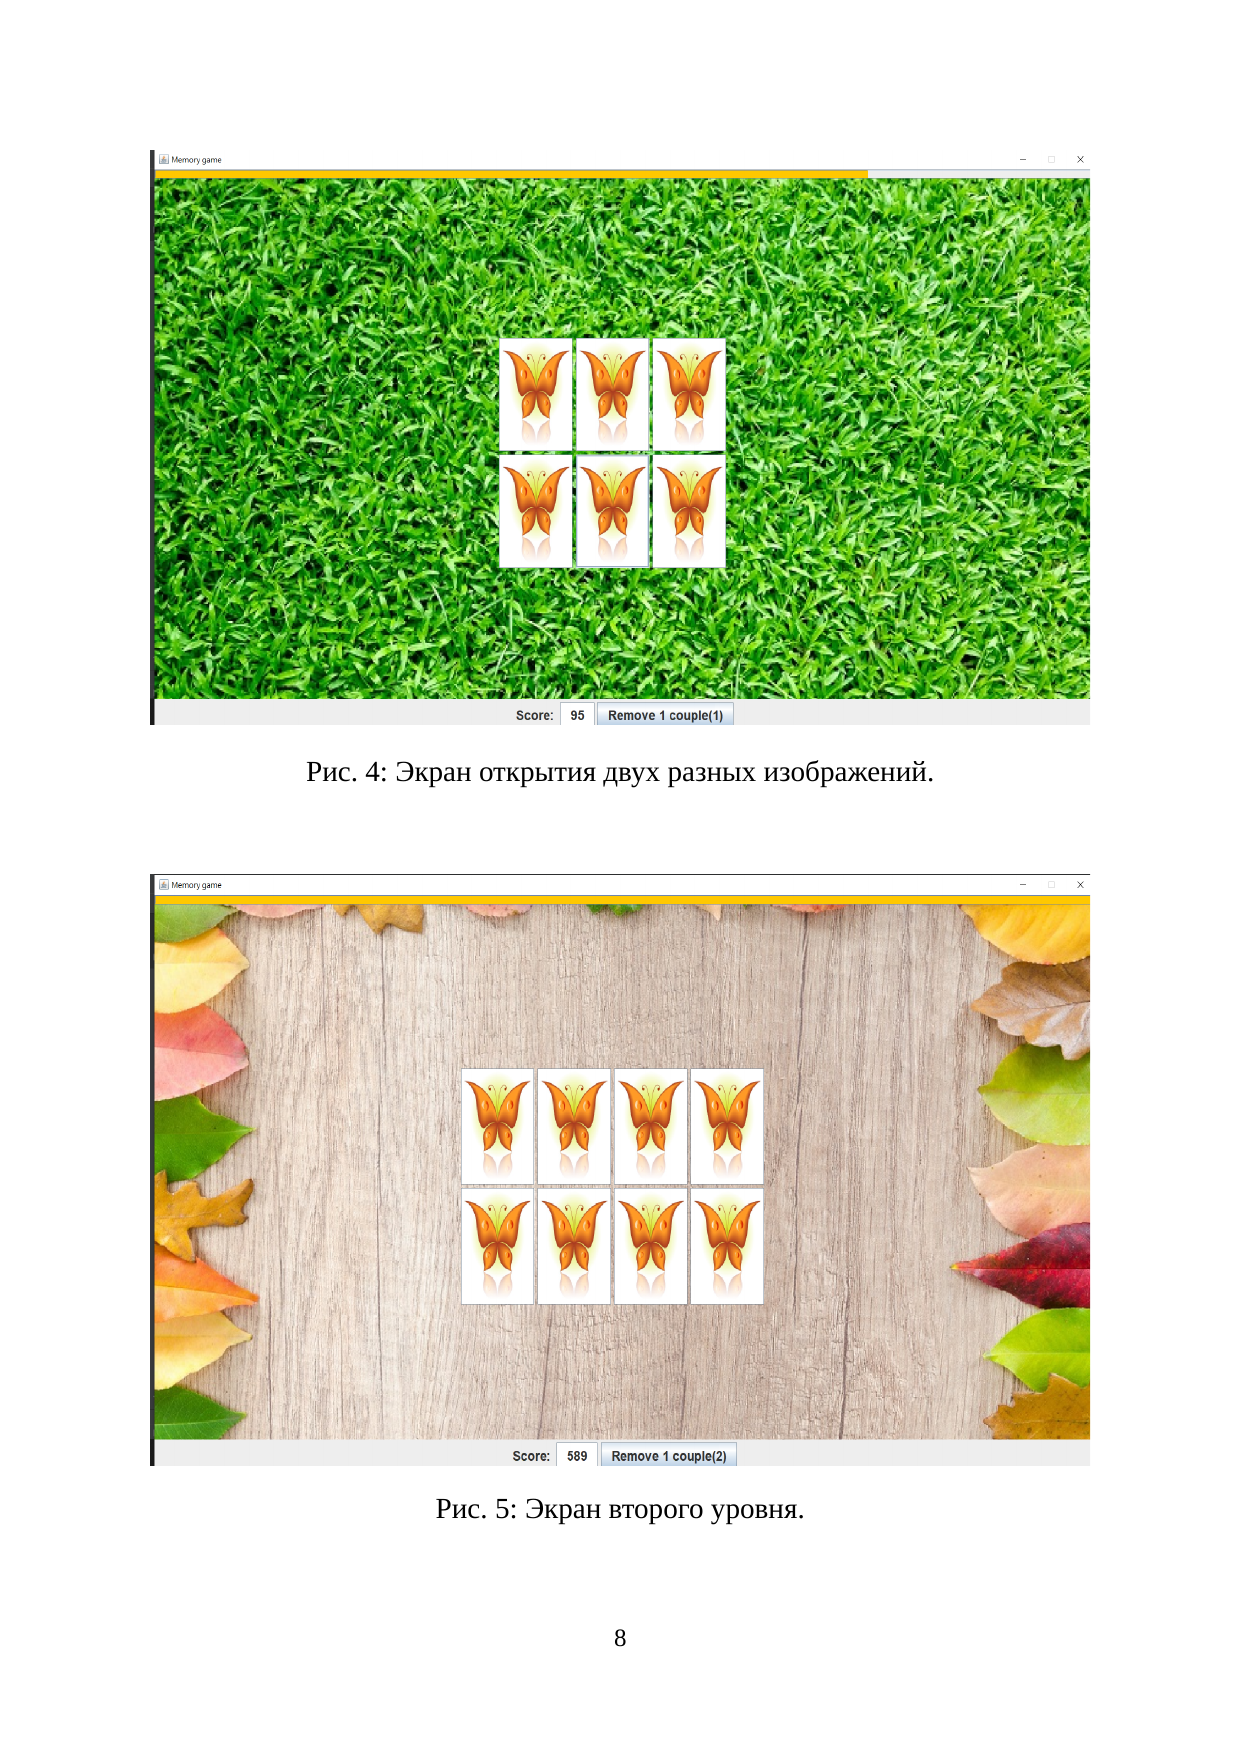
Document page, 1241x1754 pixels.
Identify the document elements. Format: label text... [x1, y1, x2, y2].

text Рис. 4: Экран открытия двух разных изображений. [150, 754, 1090, 787]
picture [150, 150, 1091, 725]
picture [150, 874, 1091, 1466]
text Рис. 5: Экран второго уровня. [150, 1492, 1090, 1525]
